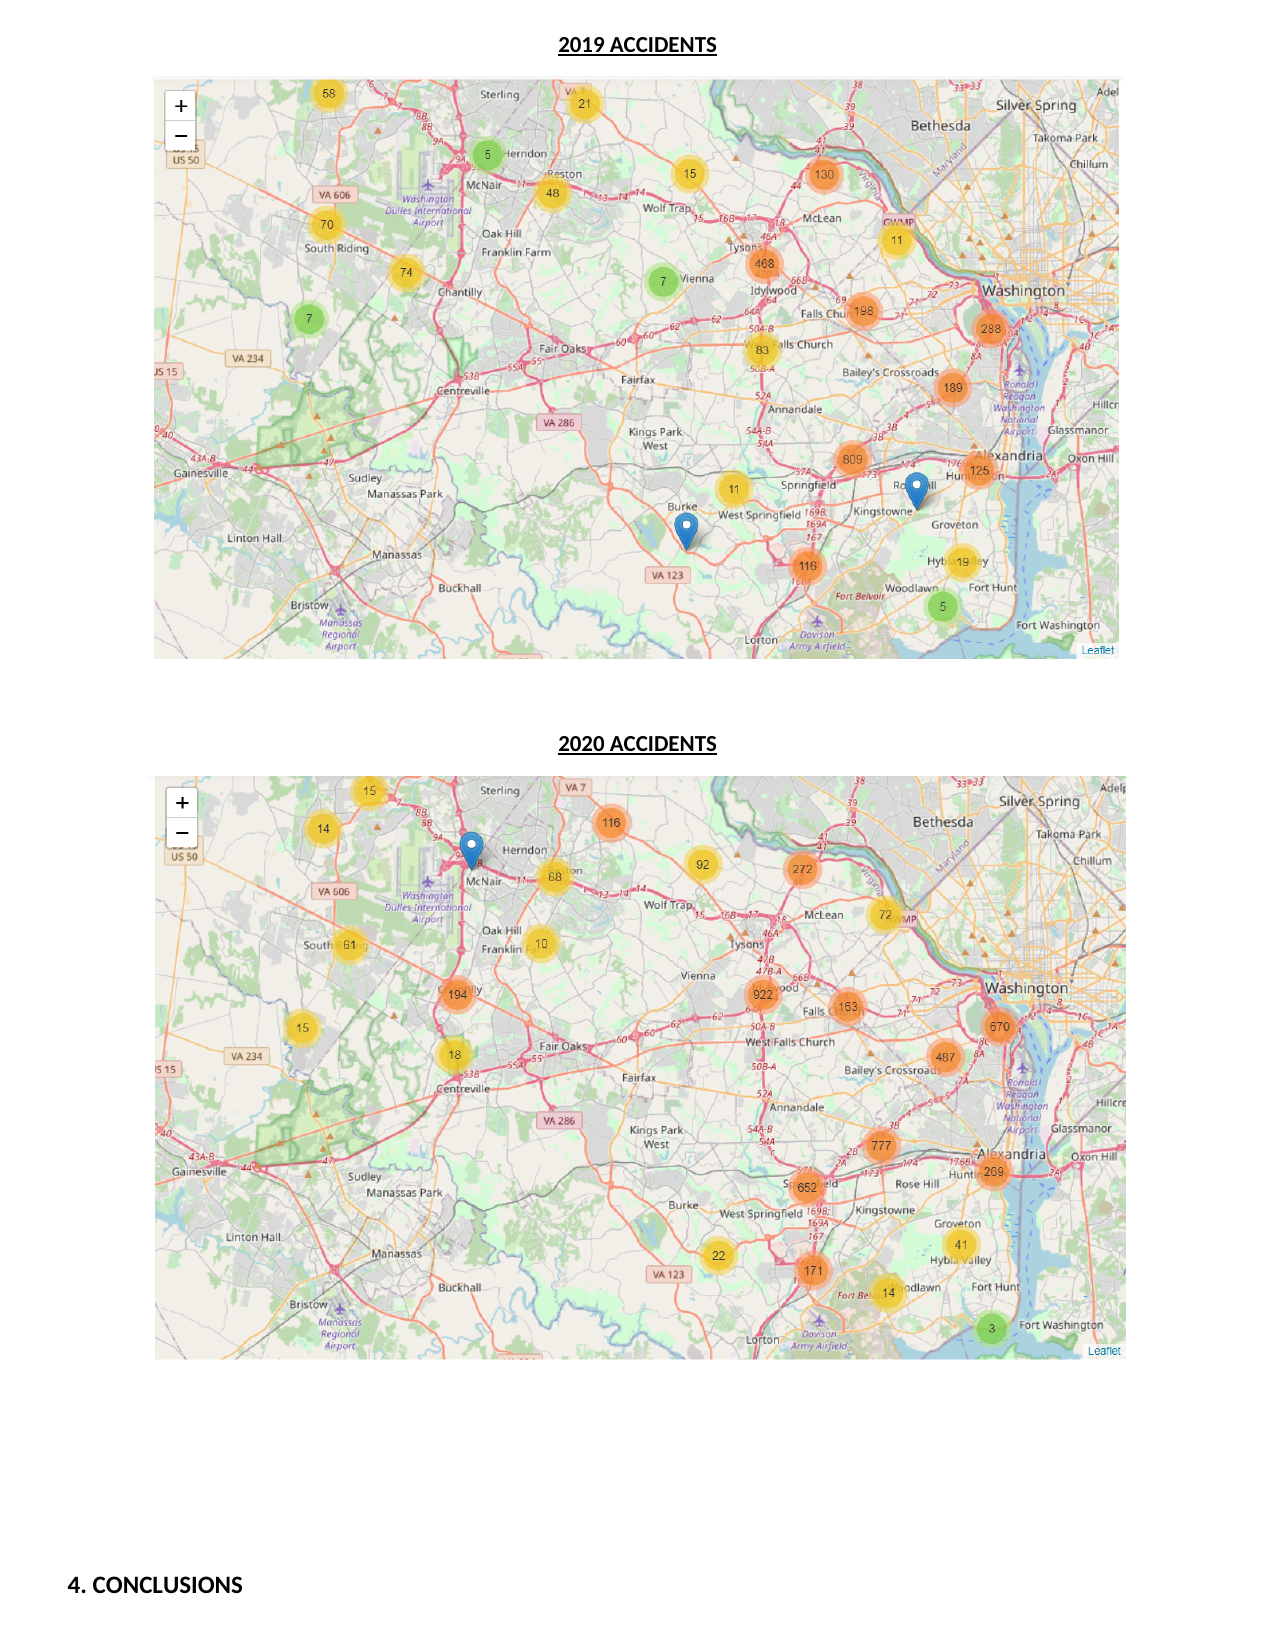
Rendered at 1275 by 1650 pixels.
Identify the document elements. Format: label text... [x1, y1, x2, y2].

text 2019 ACCIDENTS [30, 30, 1245, 58]
text 4. CONCLUSIONS [67, 1569, 1245, 1599]
picture [152, 76, 1123, 664]
picture [146, 776, 1129, 1363]
text 2020 ACCIDENTS [30, 729, 1245, 757]
